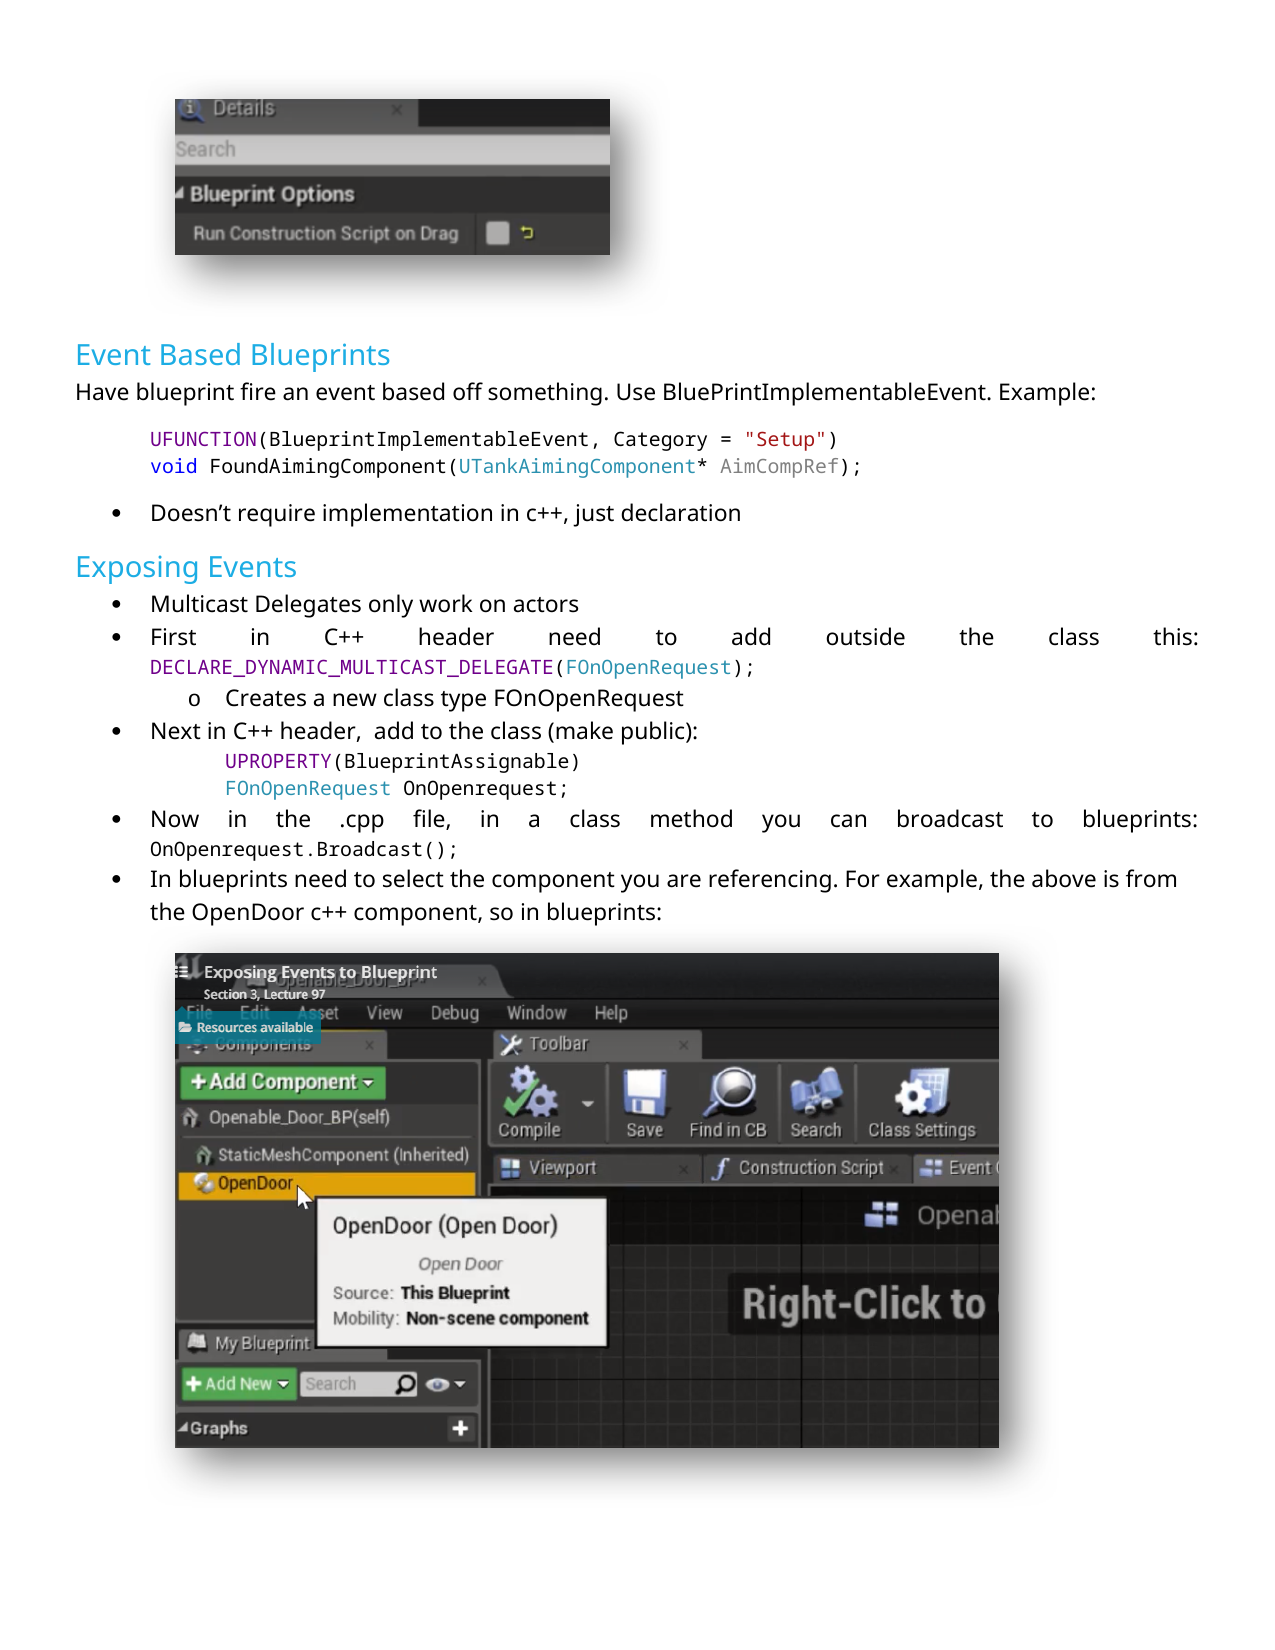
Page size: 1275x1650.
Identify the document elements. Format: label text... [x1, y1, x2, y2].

list UPROPERTY(BlueprintAssignable) [150, 747, 1200, 774]
subtitle Event Based Blueprints [75, 334, 1200, 374]
picture [175, 953, 999, 1448]
list Creates a new class type FOnOpenRequest [187, 682, 1200, 713]
list FOnOpenRequest OnOpenrequest; [150, 774, 1200, 801]
text UFUNCTION(BlueprintImplementableEvent, Category = "Setup") [75, 425, 1200, 452]
text Have blueprint fire an event based off something. Use BluePrintImplementableEvent. Example: [75, 376, 1200, 407]
list Next in C++ header, add to the class (make public): [112, 715, 1200, 746]
list First in C++ header need to add outside the class this: DECLARE_DYNAMIC_MULTICAST_DELEGATE(FOnOpenRequest); [112, 621, 1200, 681]
picture [175, 99, 610, 255]
list Multicast Delegates only work on actors [112, 588, 1200, 619]
list Now in the .cpp file, in a class method you can broadcast to blueprints: OnOpenrequest.Broadcast(); [112, 803, 1200, 862]
subtitle Exposing Events [75, 547, 1200, 586]
text void FoundAimingComponent(UTankAimingComponent* AimCompRef); [75, 452, 1200, 479]
list Doesn’t require implementation in c++, just declaration [112, 497, 1200, 528]
